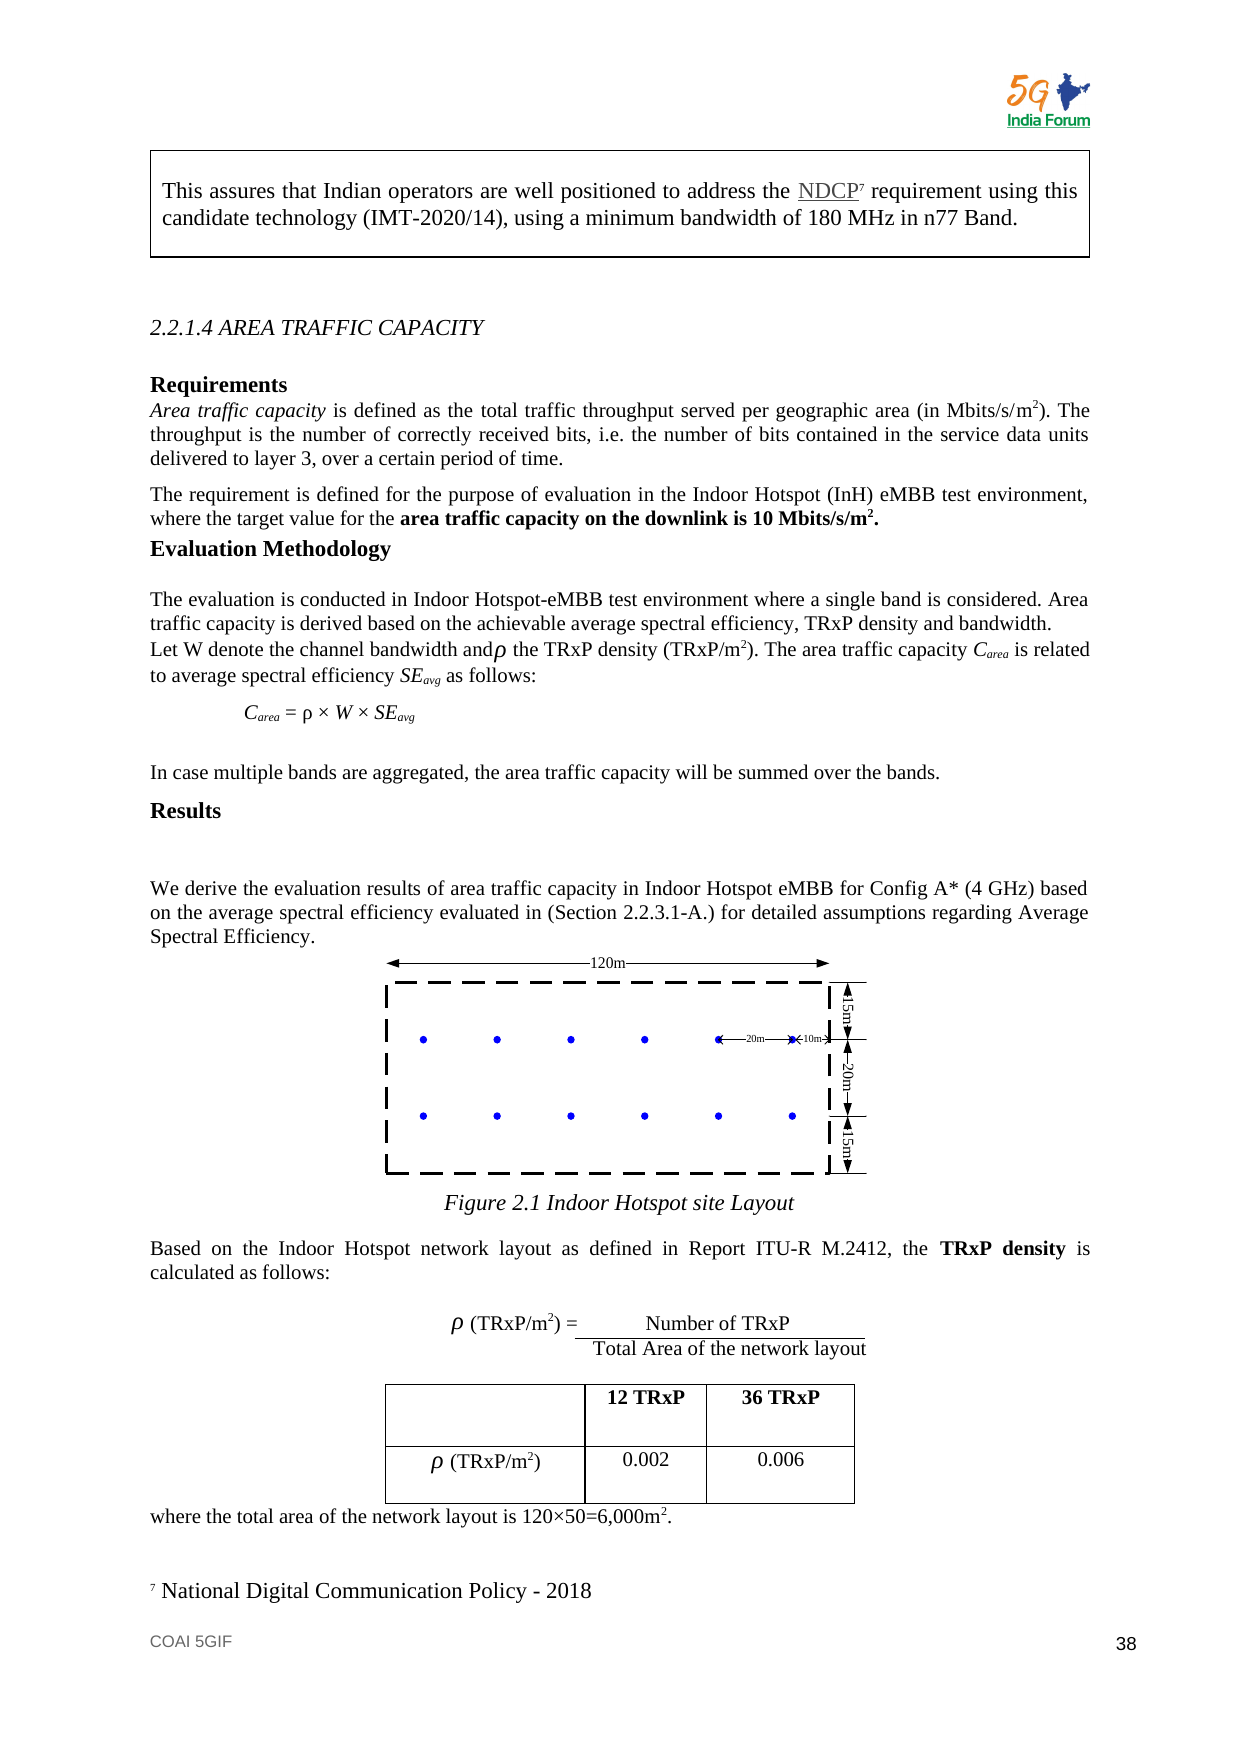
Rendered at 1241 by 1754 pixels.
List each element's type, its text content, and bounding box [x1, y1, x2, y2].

table_cell (TRxP/m2) [386, 1447, 584, 1503]
text We derive the evaluation results of area traffic capacity in Indoor Hotspot eMBB for Config A* (4 GHz) based on the average spectral efficiency evaluated in (Section 2.2.3.1-A.) for detailed assumptions regarding Average Spectral Efficiency. [150, 876, 1090, 948]
table_cell 0.002 [586, 1447, 706, 1503]
text (TRxP/m2) = Number of TRxP [150, 1308, 1090, 1336]
text Based on the Indoor Hotspot network layout as defined in Report ITU-R M.2412, the TRxP density is calculated as follows: [150, 1236, 1090, 1284]
text The evaluation is conducted in Indoor Hotspot-eMBB test environment where a single band is considered. Area traffic capacity is derived based on the achievable average spectral efficiency, TRxP density and bandwidth. [150, 587, 1090, 635]
text Total Area of the network layout [150, 1336, 1090, 1360]
text where the total area of the network layout is 120×50=6,000m2. [150, 1504, 1090, 1528]
text 2.2.1.4 AREA TRAFFIC CAPACITY [150, 314, 1090, 341]
text Let W denote the channel bandwidth and the TRxP density (TRxP/m2). The area traffic capacity Carea is related to average spectral efficiency SEavg as follows: [150, 635, 1090, 687]
text In case multiple bands are aggregated, the area traffic capacity will be summed over the bands. [150, 760, 1090, 784]
text Requirements [150, 371, 1090, 398]
text Results [150, 797, 1090, 823]
text Figure 2.1 Indoor Hotspot site Layout [150, 1189, 1090, 1215]
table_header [151, 151, 1089, 256]
text Carea = ρ × W × SEavg [224, 699, 1090, 724]
table_cell 0.006 [707, 1447, 854, 1503]
text Area traffic capacity is defined as the total traffic throughput served per geographic area (in Mbits/s/m2). The throughput is the number of correctly received bits, i.e. the number of bits contained in the service data units delivered to layer 3, over a certain period of time. [150, 398, 1090, 470]
table_header 36 TRxP [707, 1385, 854, 1446]
text Evaluation Methodology [150, 534, 1090, 561]
text The requirement is defined for the purpose of evaluation in the Indoor Hotspot (InH) eMBB test environment, where the target value for the area traffic capacity on the downlink is 10 Mbits/s/m2. [150, 482, 1090, 530]
table_header [386, 1385, 584, 1446]
table_header 12 TRxP [586, 1385, 706, 1446]
picture [1007, 73, 1091, 128]
